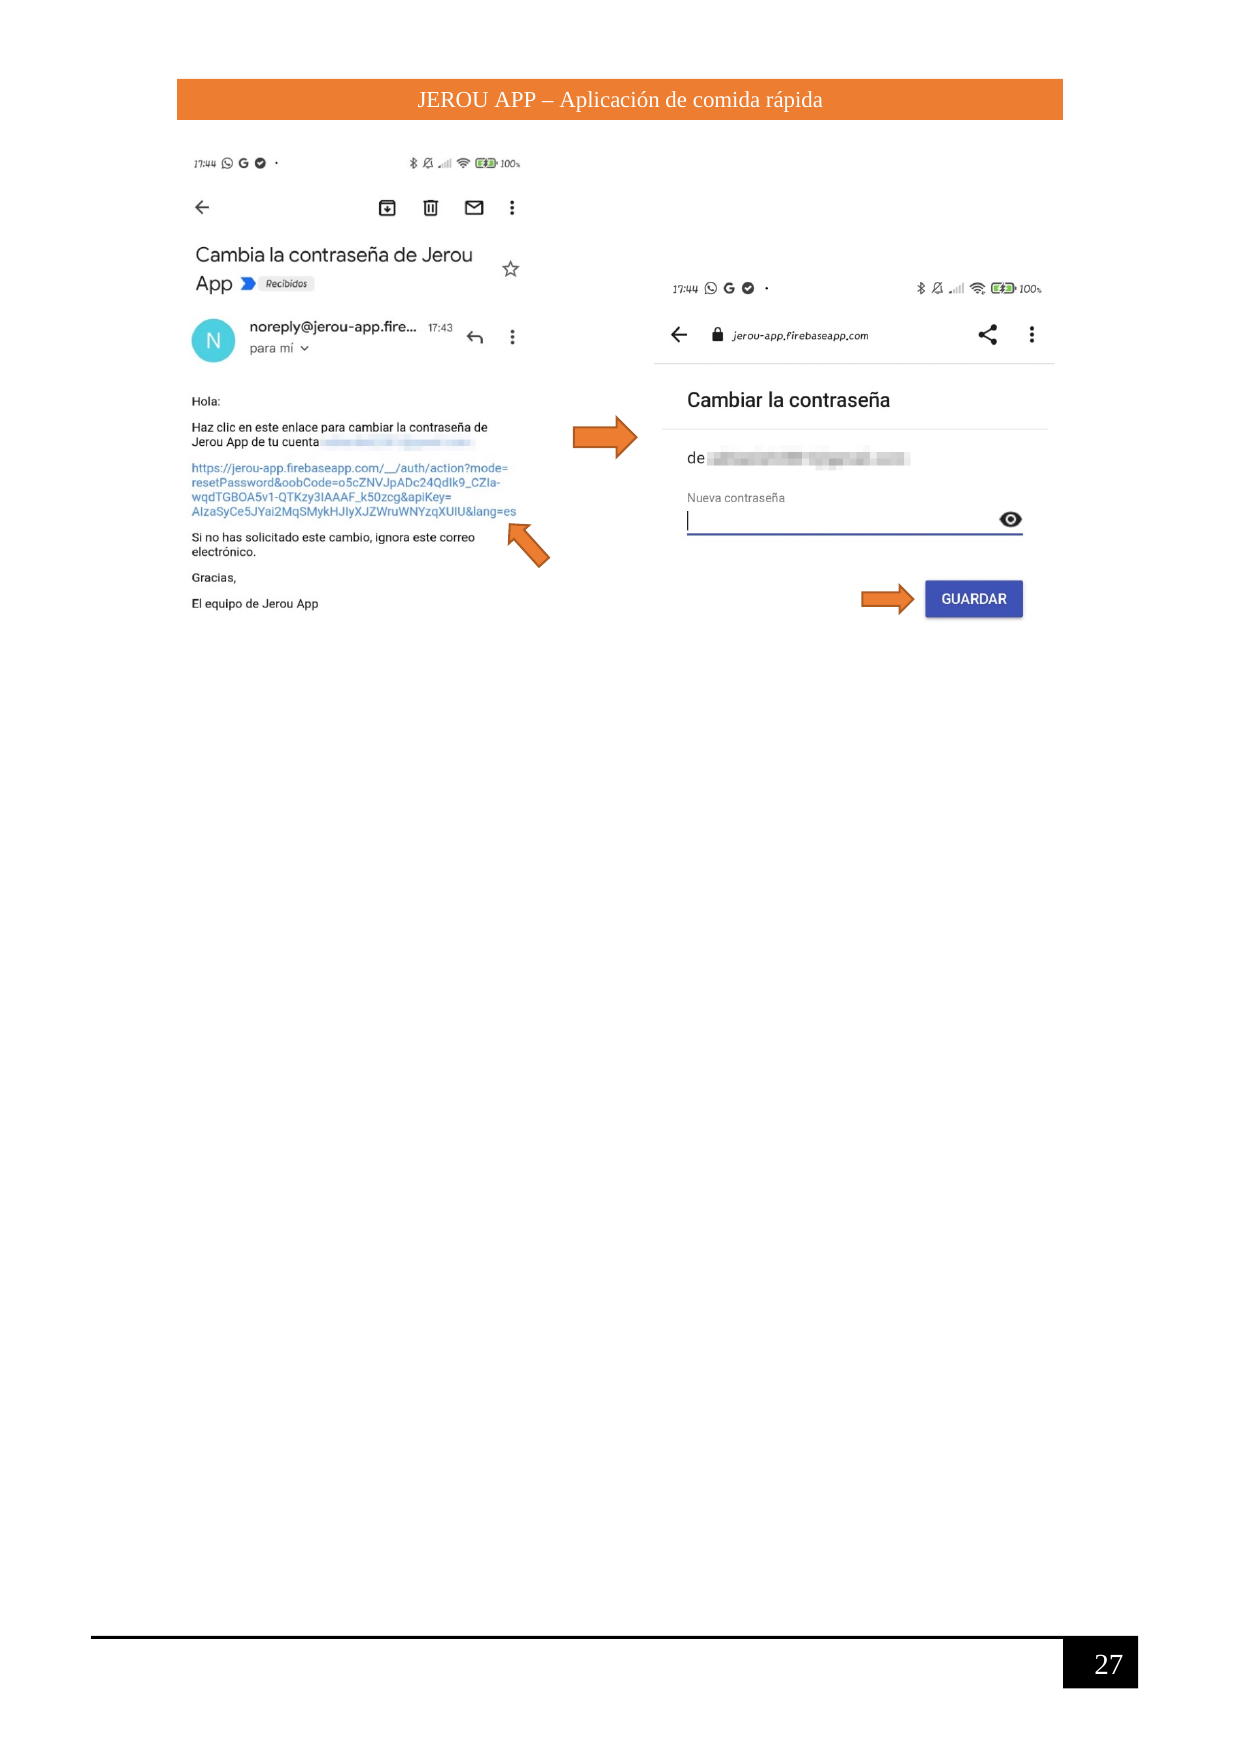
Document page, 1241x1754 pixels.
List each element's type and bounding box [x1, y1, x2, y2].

picture [177, 147, 532, 625]
picture [654, 270, 1055, 625]
picture [527, 525, 532, 536]
